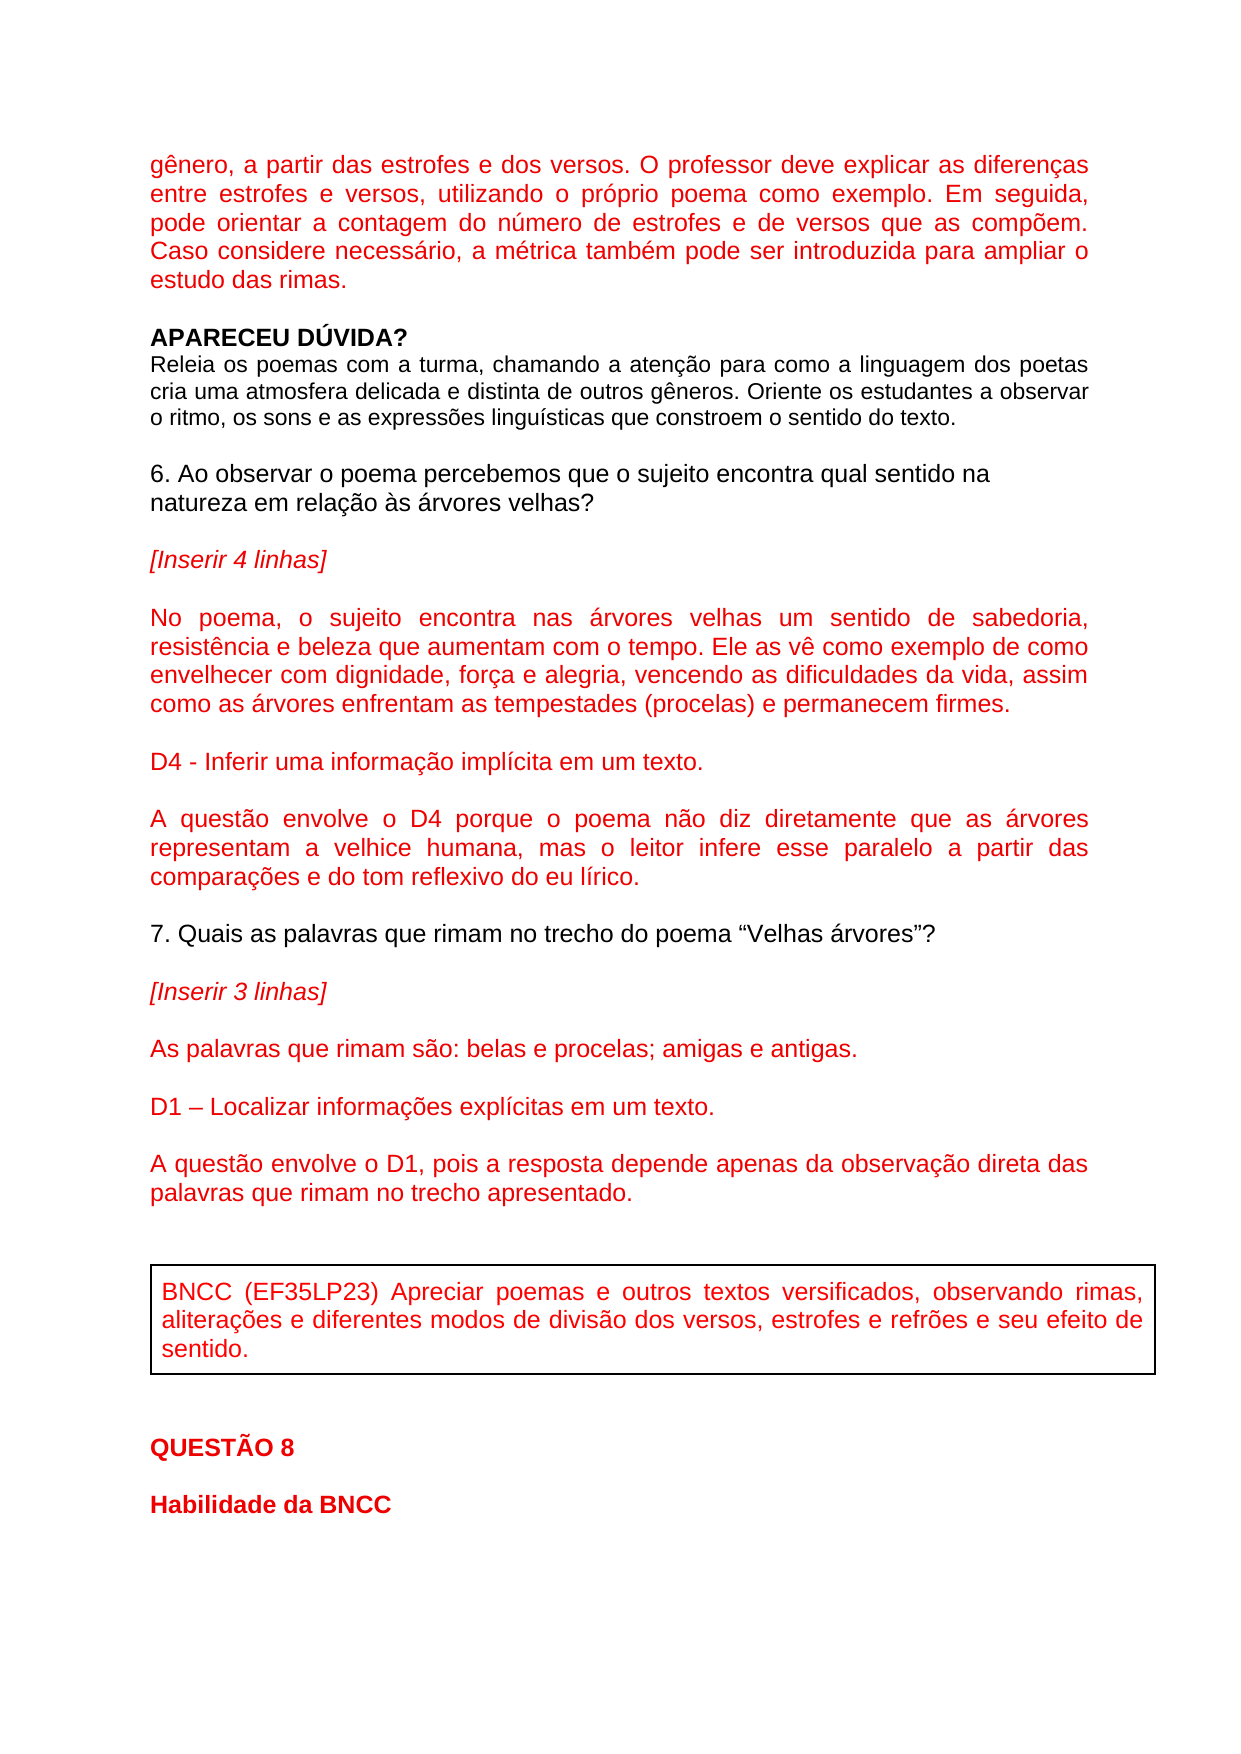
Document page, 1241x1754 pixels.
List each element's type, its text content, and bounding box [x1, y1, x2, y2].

text As palavras que rimam são: belas e procelas; amigas e antigas. [150, 1034, 1090, 1063]
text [150, 150, 1090, 294]
text A questão envolve o D1, pois a resposta depende apenas da observação direta das palavras que rimam no trecho apresentado. [150, 1149, 1090, 1207]
text No poema, o sujeito encontra nas árvores velhas um sentido de sabedoria, resistência e beleza que aumentam com o tempo. Ele as vê como exemplo de como envelhecer com dignidade, força e alegria, vencendo as dificuldades da vida, assim como as árvores enfrentam as tempestades (procelas) e permanecem firmes. [150, 603, 1090, 718]
text D1 – Localizar informações explícitas em um texto. [150, 1092, 1090, 1120]
text Releia os poemas com a turma, chamando a atenção para como a linguagem dos poetas cria uma atmosfera delicada e distinta de outros gêneros. Oriente os estudantes a observar o ritmo, os sons e as expressões linguísticas que constroem o sentido do texto. [150, 351, 1090, 430]
text Habilidade da BNCC [150, 1490, 1090, 1519]
text [Inserir 3 linhas] [150, 977, 1090, 1005]
text 7. Quais as palavras que rimam no trecho do poema “Velhas árvores”? [150, 919, 1090, 948]
text QUESTÃO 8 [150, 1433, 1090, 1462]
text [Inserir 4 linhas] [150, 545, 1090, 574]
text D4 - Inferir uma informação implícita em um texto. [150, 747, 1090, 775]
text APARECEU DÚVIDA? [150, 322, 1090, 351]
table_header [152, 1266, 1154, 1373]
text 6. Ao observar o poema percebemos que o sujeito encontra qual sentido na natureza em relação às árvores velhas? [150, 459, 1090, 517]
text A questão envolve o D4 porque o poema não diz diretamente que as árvores representam a velhice humana, mas o leitor infere esse paralelo a partir das comparações e do tom reflexivo do eu lírico. [150, 804, 1090, 890]
